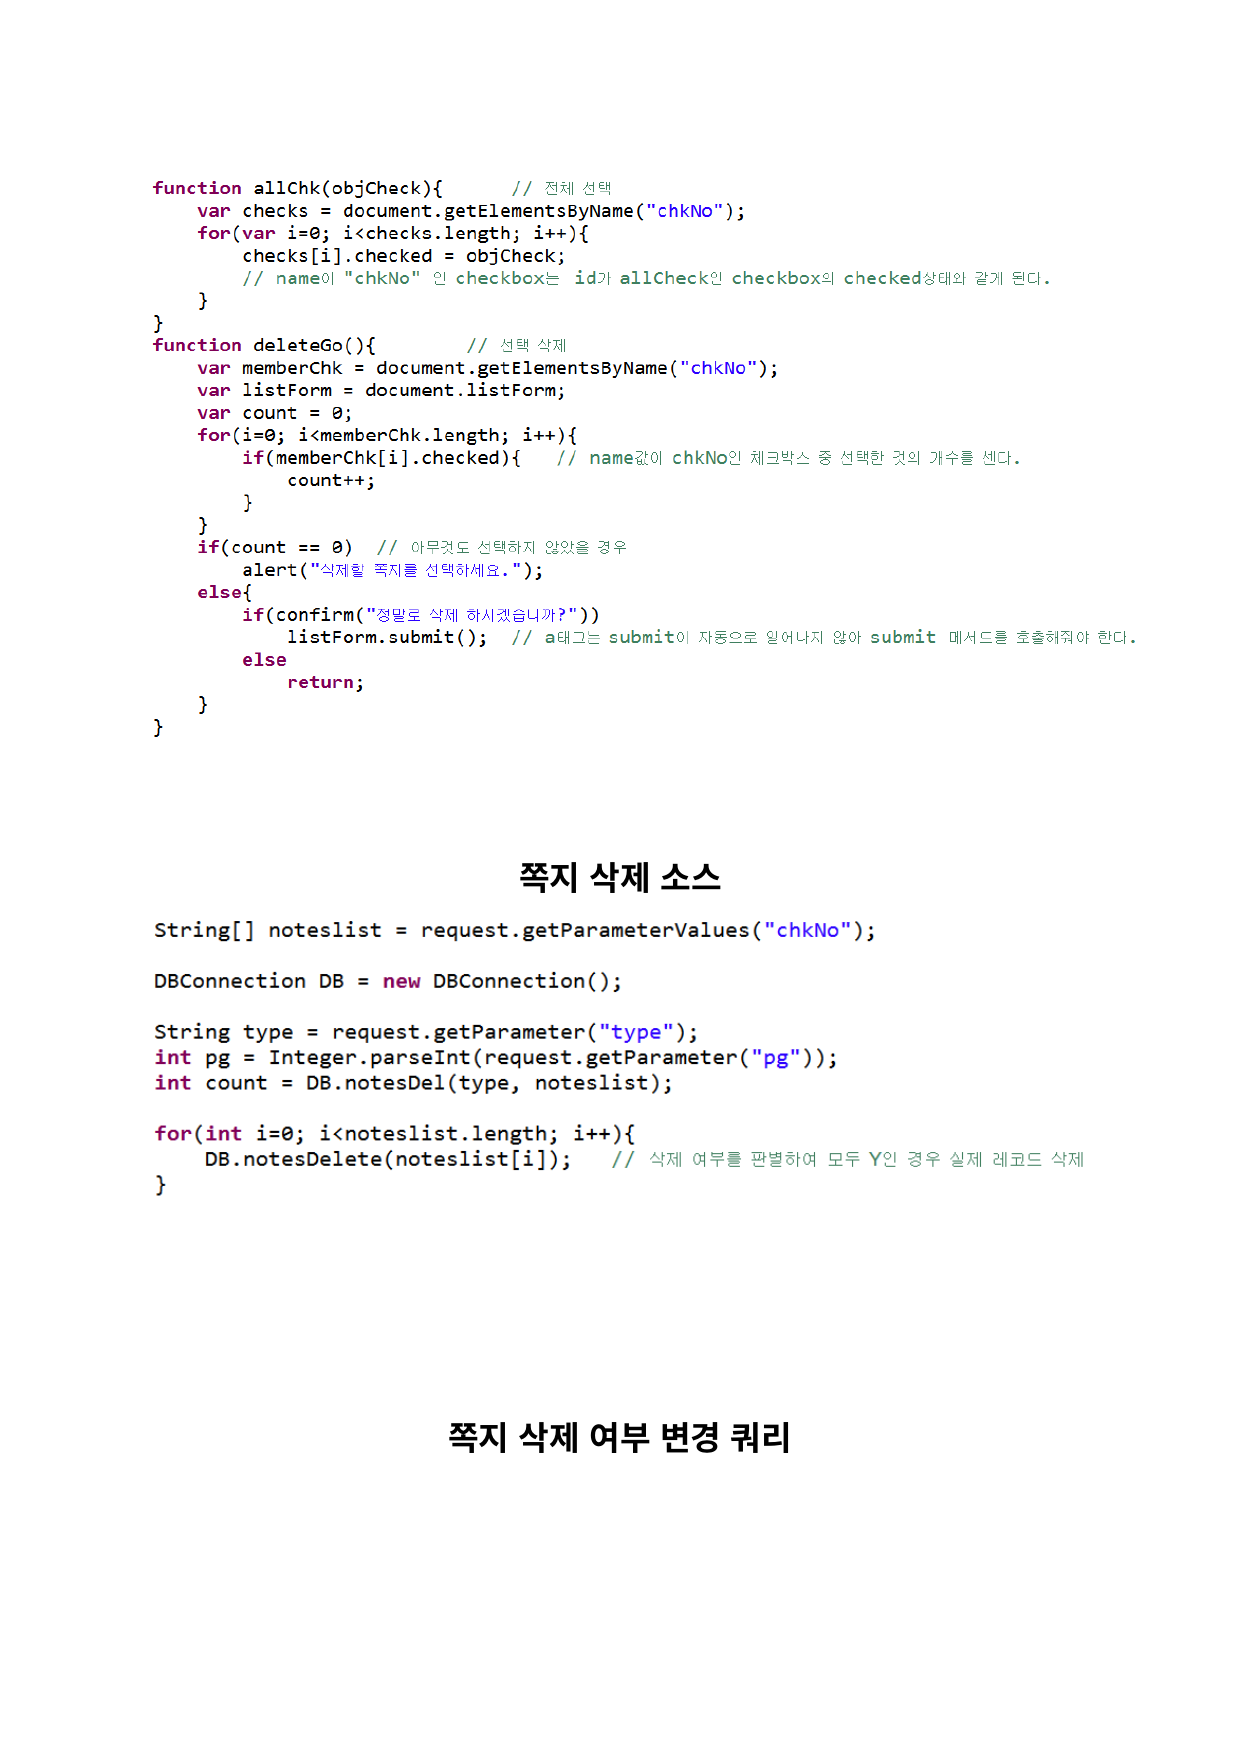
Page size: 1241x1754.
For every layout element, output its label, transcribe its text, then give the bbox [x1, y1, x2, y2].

text 쪽지 삭제 소스 [150, 852, 1090, 900]
picture [150, 177, 1140, 739]
text 쪽지 삭제 여부 변경 쿼리 [150, 1411, 1090, 1460]
picture [150, 920, 1091, 1204]
